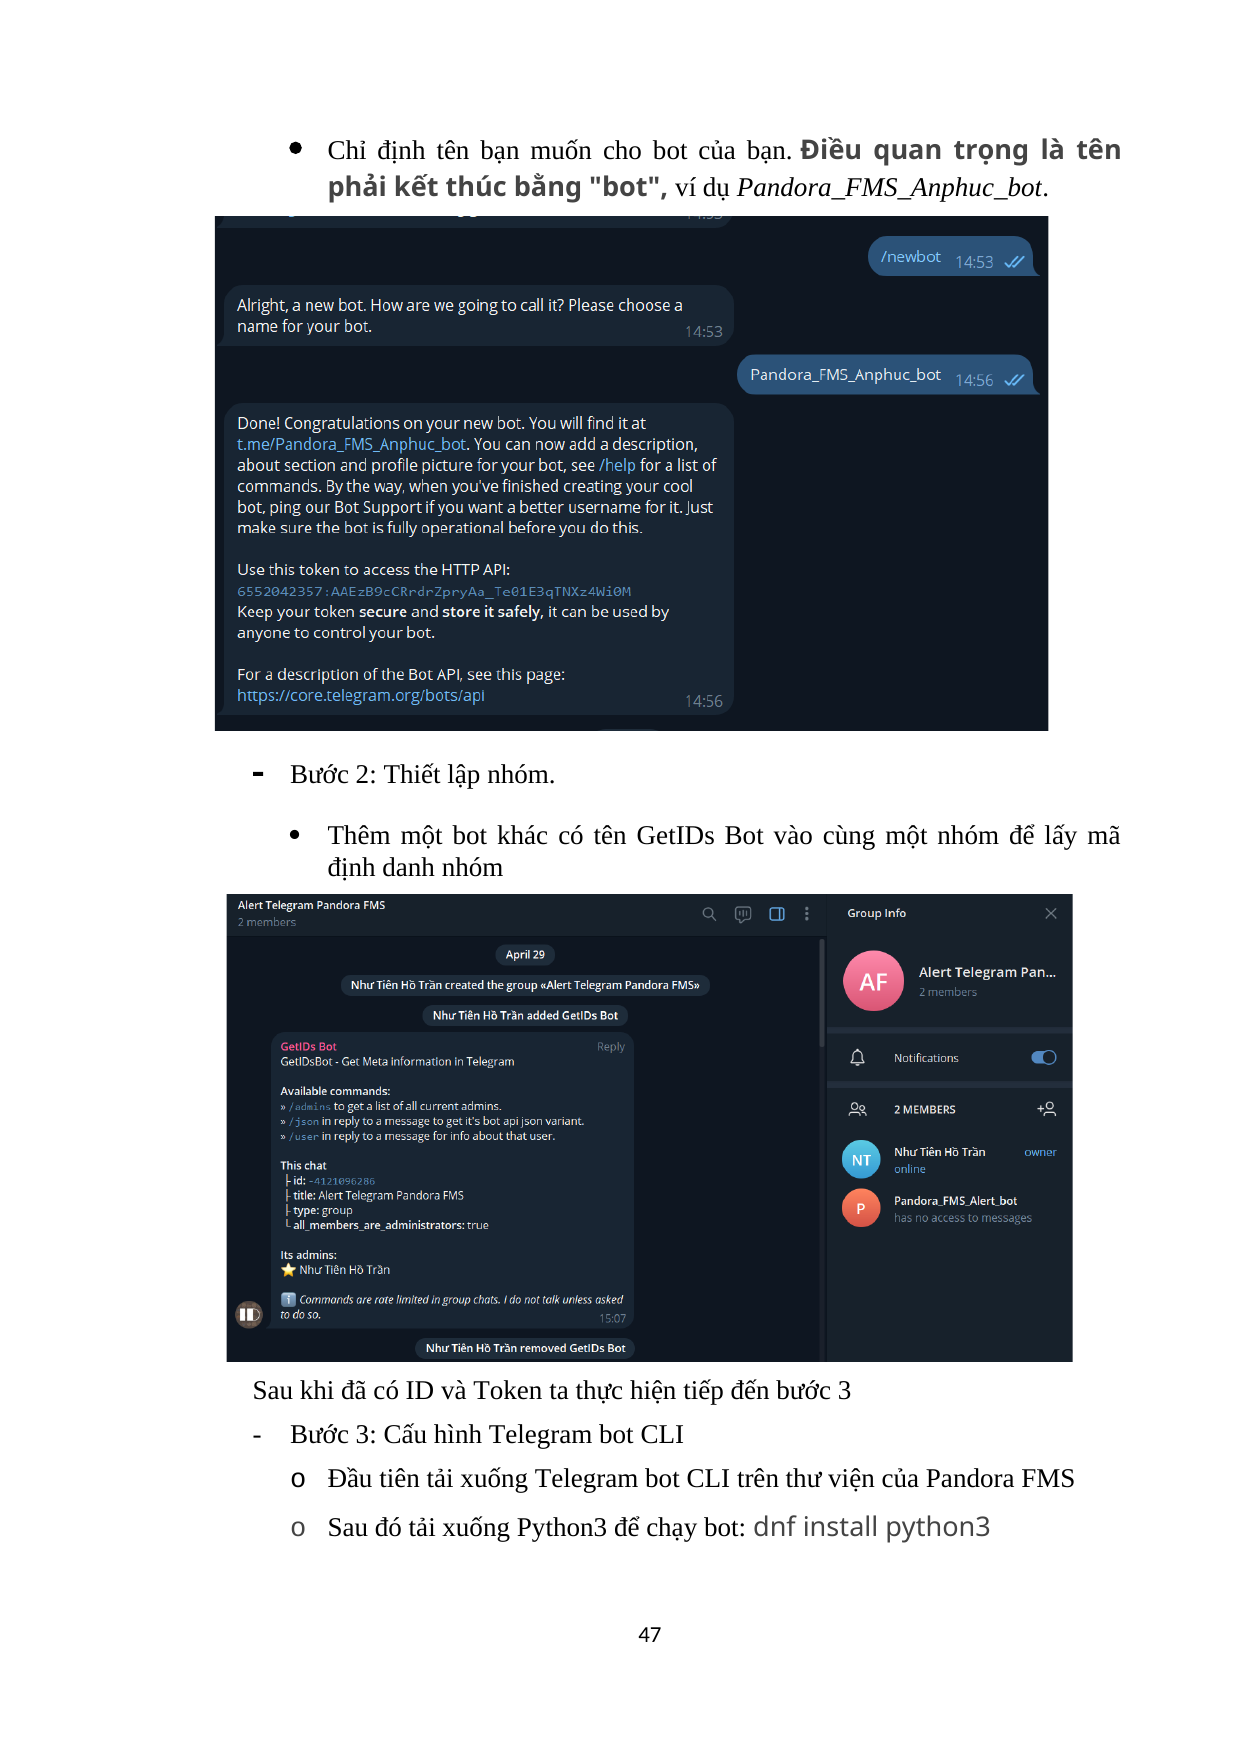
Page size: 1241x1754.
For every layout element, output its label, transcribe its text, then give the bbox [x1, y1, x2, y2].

picture [226, 894, 1073, 1362]
list Thêm một bot khác có tên GetIDs Bot vào cùng một nhóm để lấy mã định danh nhóm [290, 819, 1122, 882]
text Sau khi đã có ID và Token ta thực hiện tiếp đến bước 3 [177, 1374, 1122, 1406]
list Chỉ định tên bạn muốn cho bot của bạn. Điều quan trọng là tên phải kết thúc bằng "bot", ví dụ Pandora_FMS_Anphuc_bot. [290, 131, 1122, 204]
list Bước 2: Thiết lập nhóm. [252, 758, 1122, 791]
list Đầu tiên tải xuống Telegram bot CLI trên thư viện của Pandora FMS [290, 1462, 1122, 1495]
list Sau đó tải xuống Python3 để chạy bot: dnf install python3 [290, 1508, 1122, 1545]
list Bước 3: Cấu hình Telegram bot CLI [252, 1418, 1122, 1449]
picture [214, 216, 1049, 731]
